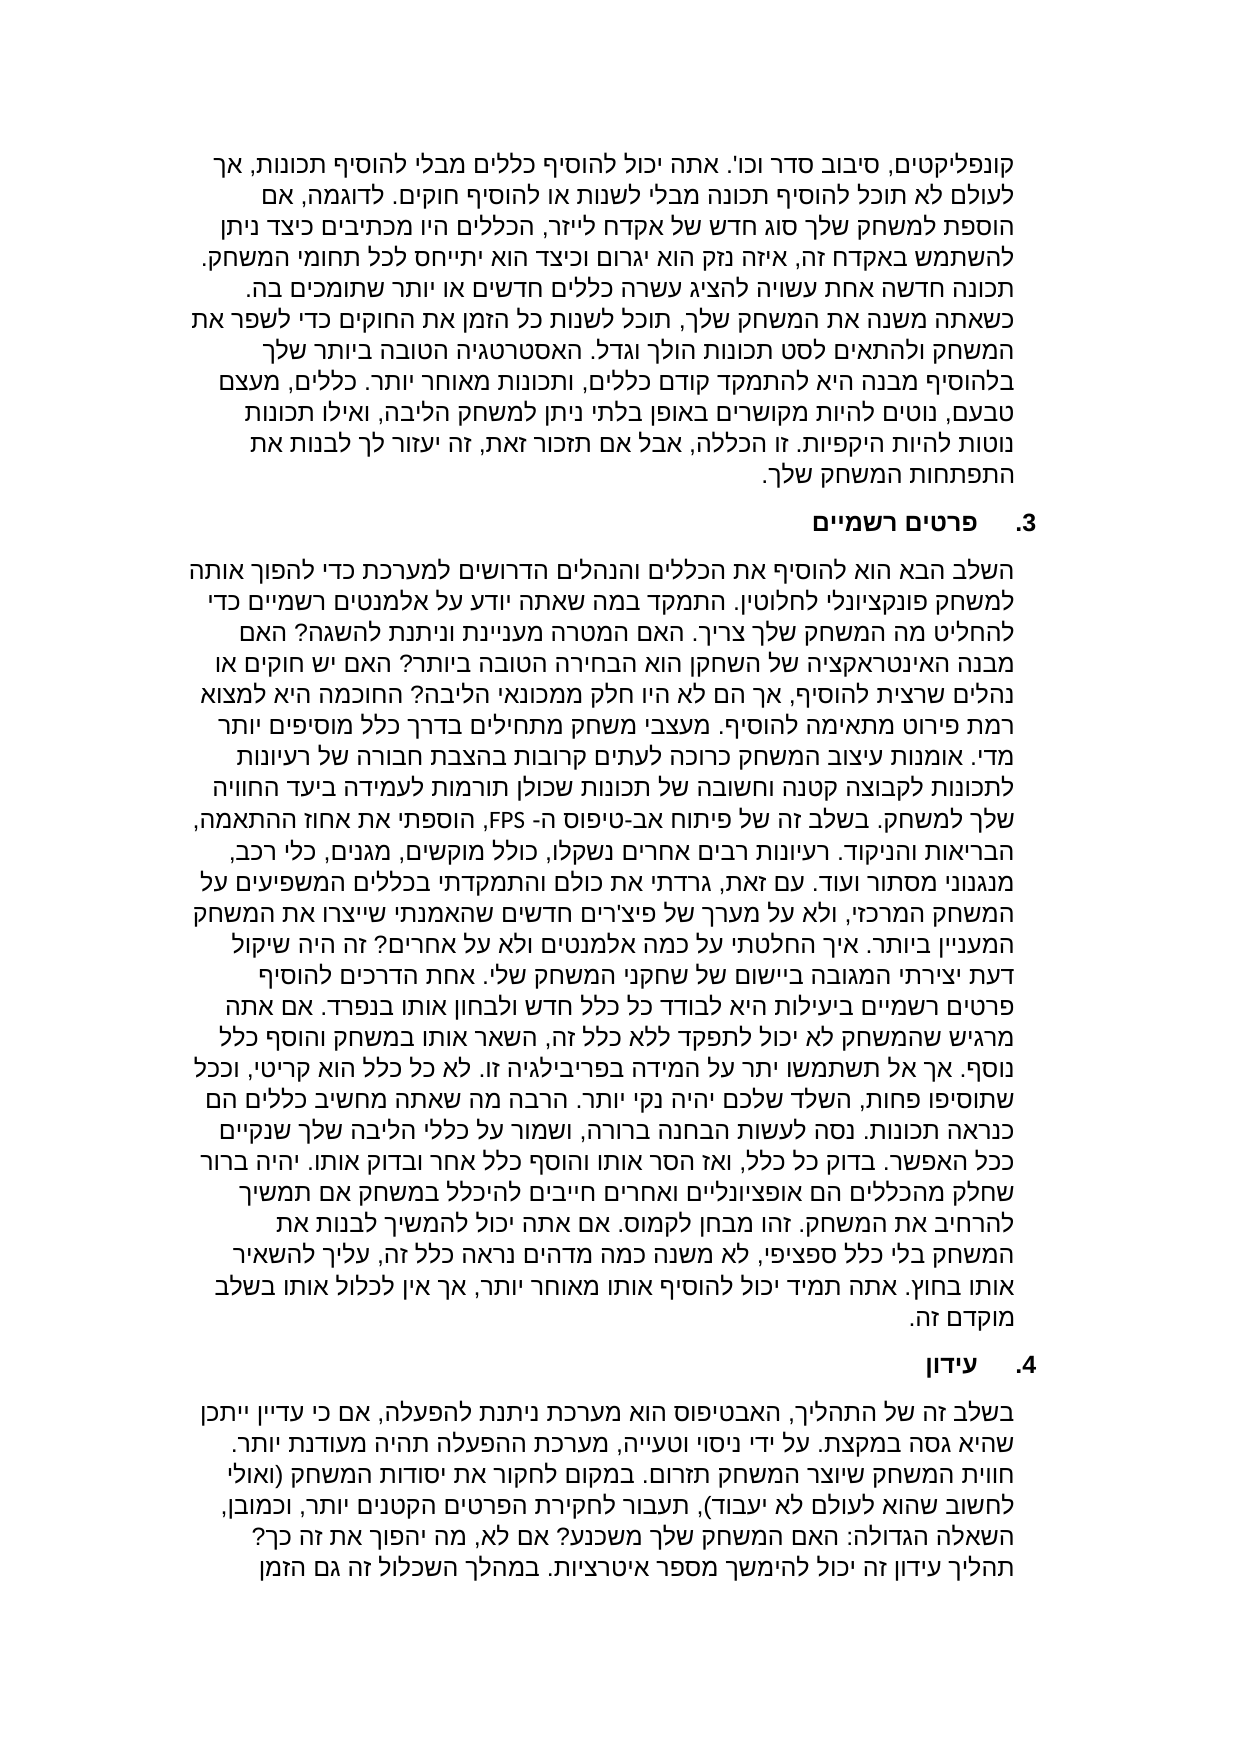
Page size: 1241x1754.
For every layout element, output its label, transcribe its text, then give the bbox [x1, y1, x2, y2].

list עידון [187, 1350, 1015, 1379]
text השלב הבא הוא להוסיף את הכללים והנהלים הדרושים למערכת כדי להפוך אותה למשחק פונקציונלי לחלוטין. התמקד במה שאתה יודע על אלמנטים רשמיים כדי להחליט מה המשחק שלך צריך. האם המטרה מעניינת וניתנת להשגה? האם מבנה האינטראקציה של השחקן הוא הבחירה הטובה ביותר? האם יש חוקים או נהלים שרצית להוסיף, אך הם לא היו חלק ממכונאי הליבה? החוכמה היא למצוא רמת פירוט מתאימה להוסיף. מעצבי משחק מתחילים בדרך כלל מוסיפים יותר מדי. אומנות עיצוב המשחק כרוכה לעתים קרובות בהצבת חבורה של רעיונות לתכונות לקבוצה קטנה וחשובה של תכונות שכולן תורמות לעמידה ביעד החוויה שלך למשחק. בשלב זה של פיתוח אב-טיפוס ה- FPS, הוספתי את אחוז ההתאמה, הבריאות והניקוד. רעיונות רבים אחרים נשקלו, כולל מוקשים, מגנים, כלי רכב, מנגנוני מסתור ועוד. עם זאת, גרדתי את כולם והתמקדתי בכללים המשפיעים על המשחק המרכזי, ולא על מערך של פיצ'רים חדשים שהאמנתי שייצרו את המשחק המעניין ביותר. איך החלטתי על כמה אלמנטים ולא על אחרים? זה היה שיקול דעת יצירתי המגובה ביישום של שחקני המשחק שלי. אחת הדרכים להוסיף פרטים רשמיים ביעילות היא לבודד כל כלל חדש ולבחון אותו בנפרד. אם אתה מרגיש שהמשחק לא יכול לתפקד ללא כלל זה, השאר אותו במשחק והוסף כלל נוסף. אך אל תשתמשו יתר על המידה בפריבילגיה זו. לא כל כלל הוא קריטי, וככל שתוסיפו פחות, השלד שלכם יהיה נקי יותר. הרבה מה שאתה מחשיב כללים הם כנראה תכונות. נסה לעשות הבחנה ברורה, ושמור על כללי הליבה שלך שנקיים ככל האפשר. בדוק כל כלל, ואז הסר אותו והוסף כלל אחר ובדוק אותו. יהיה ברור שחלק מהכללים הם אופציונליים ואחרים חייבים להיכלל במשחק אם תמשיך להרחיב את המשחק. זהו מבחן לקמוס. אם אתה יכול להמשיך לבנות את המשחק בלי כלל ספציפי, לא משנה כמה מדהים נראה כלל זה, עליך להשאיר אותו בחוץ. אתה תמיד יכול להוסיף אותו מאוחר יותר, אך אין לכלול אותו בשלב מוקדם זה. [187, 556, 1015, 1331]
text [187, 150, 1015, 489]
list פרטים רשמיים [187, 508, 1015, 537]
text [187, 1398, 1015, 1582]
